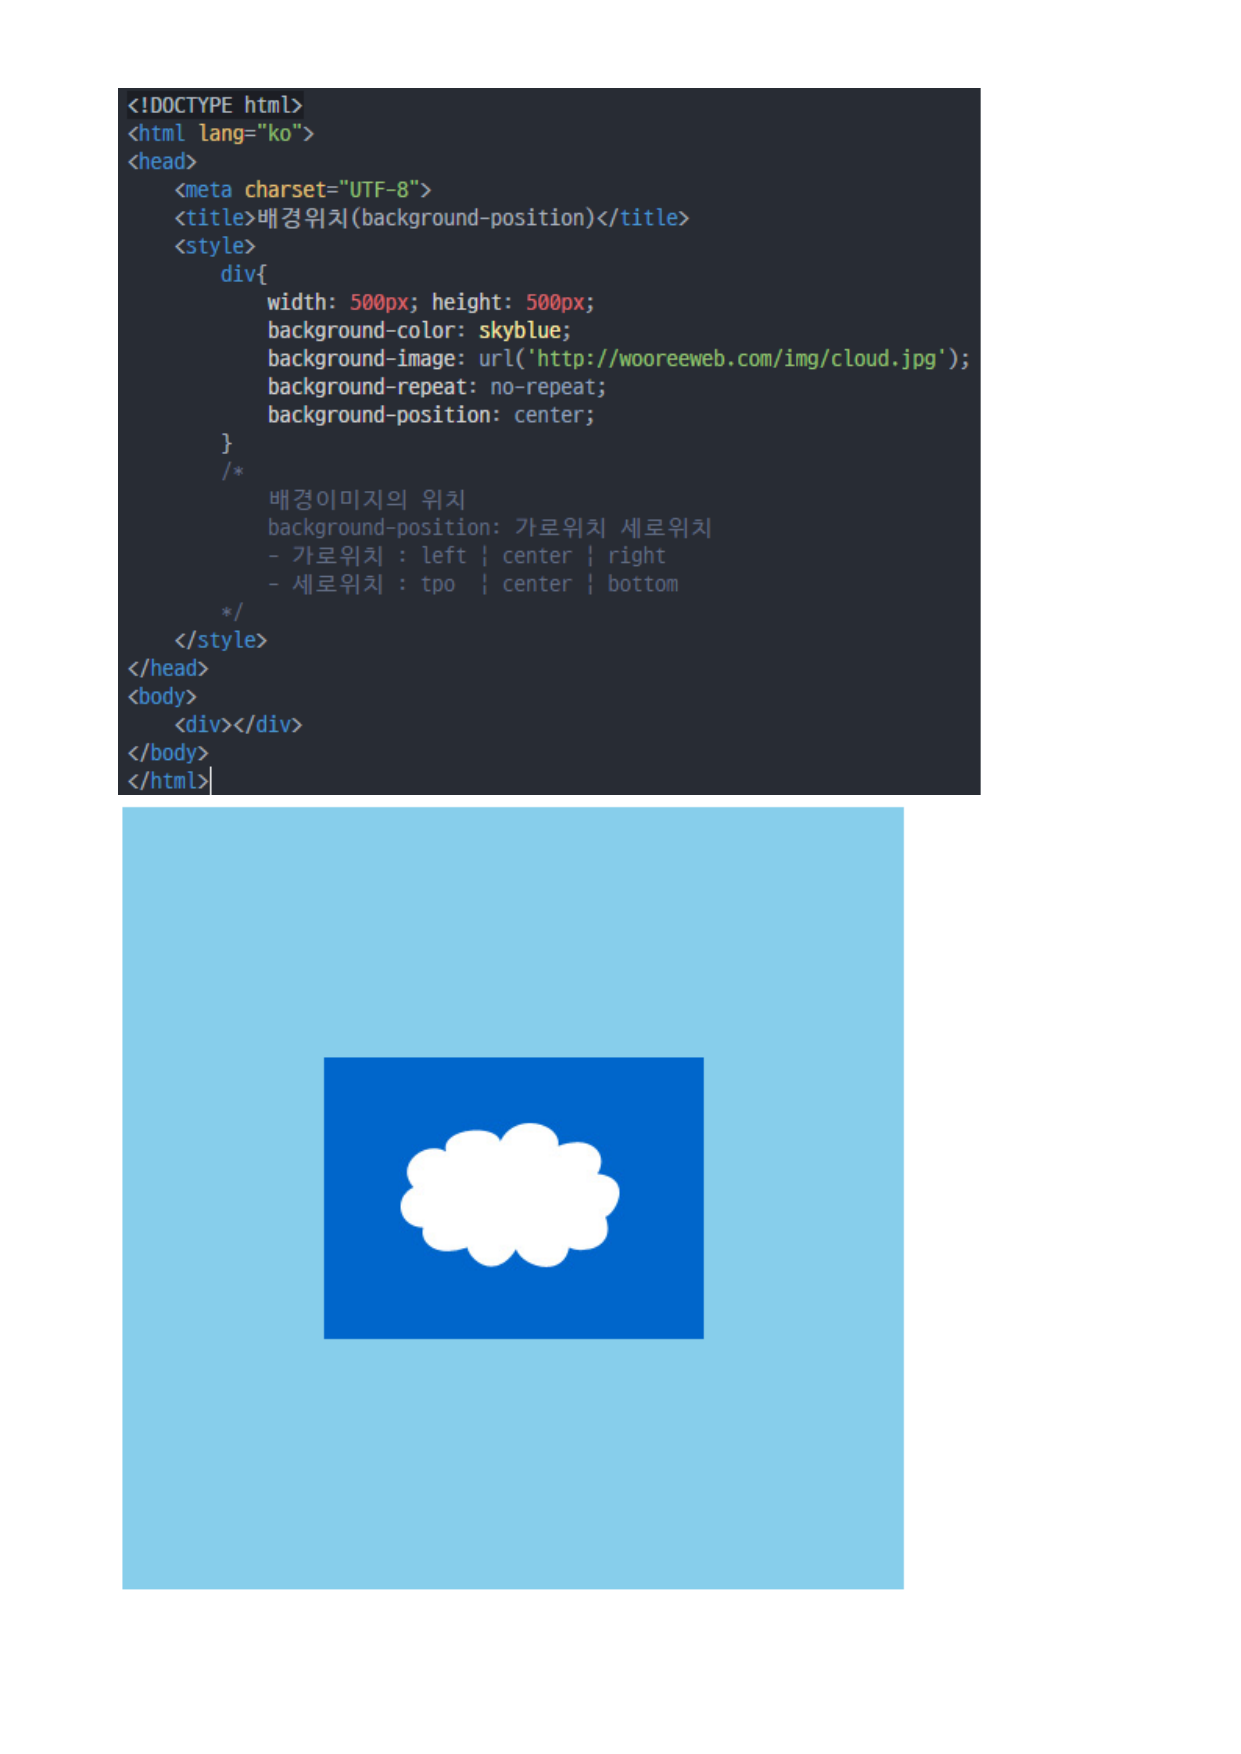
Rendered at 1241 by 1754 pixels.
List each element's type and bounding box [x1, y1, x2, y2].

picture [118, 798, 912, 1599]
picture [118, 88, 981, 795]
